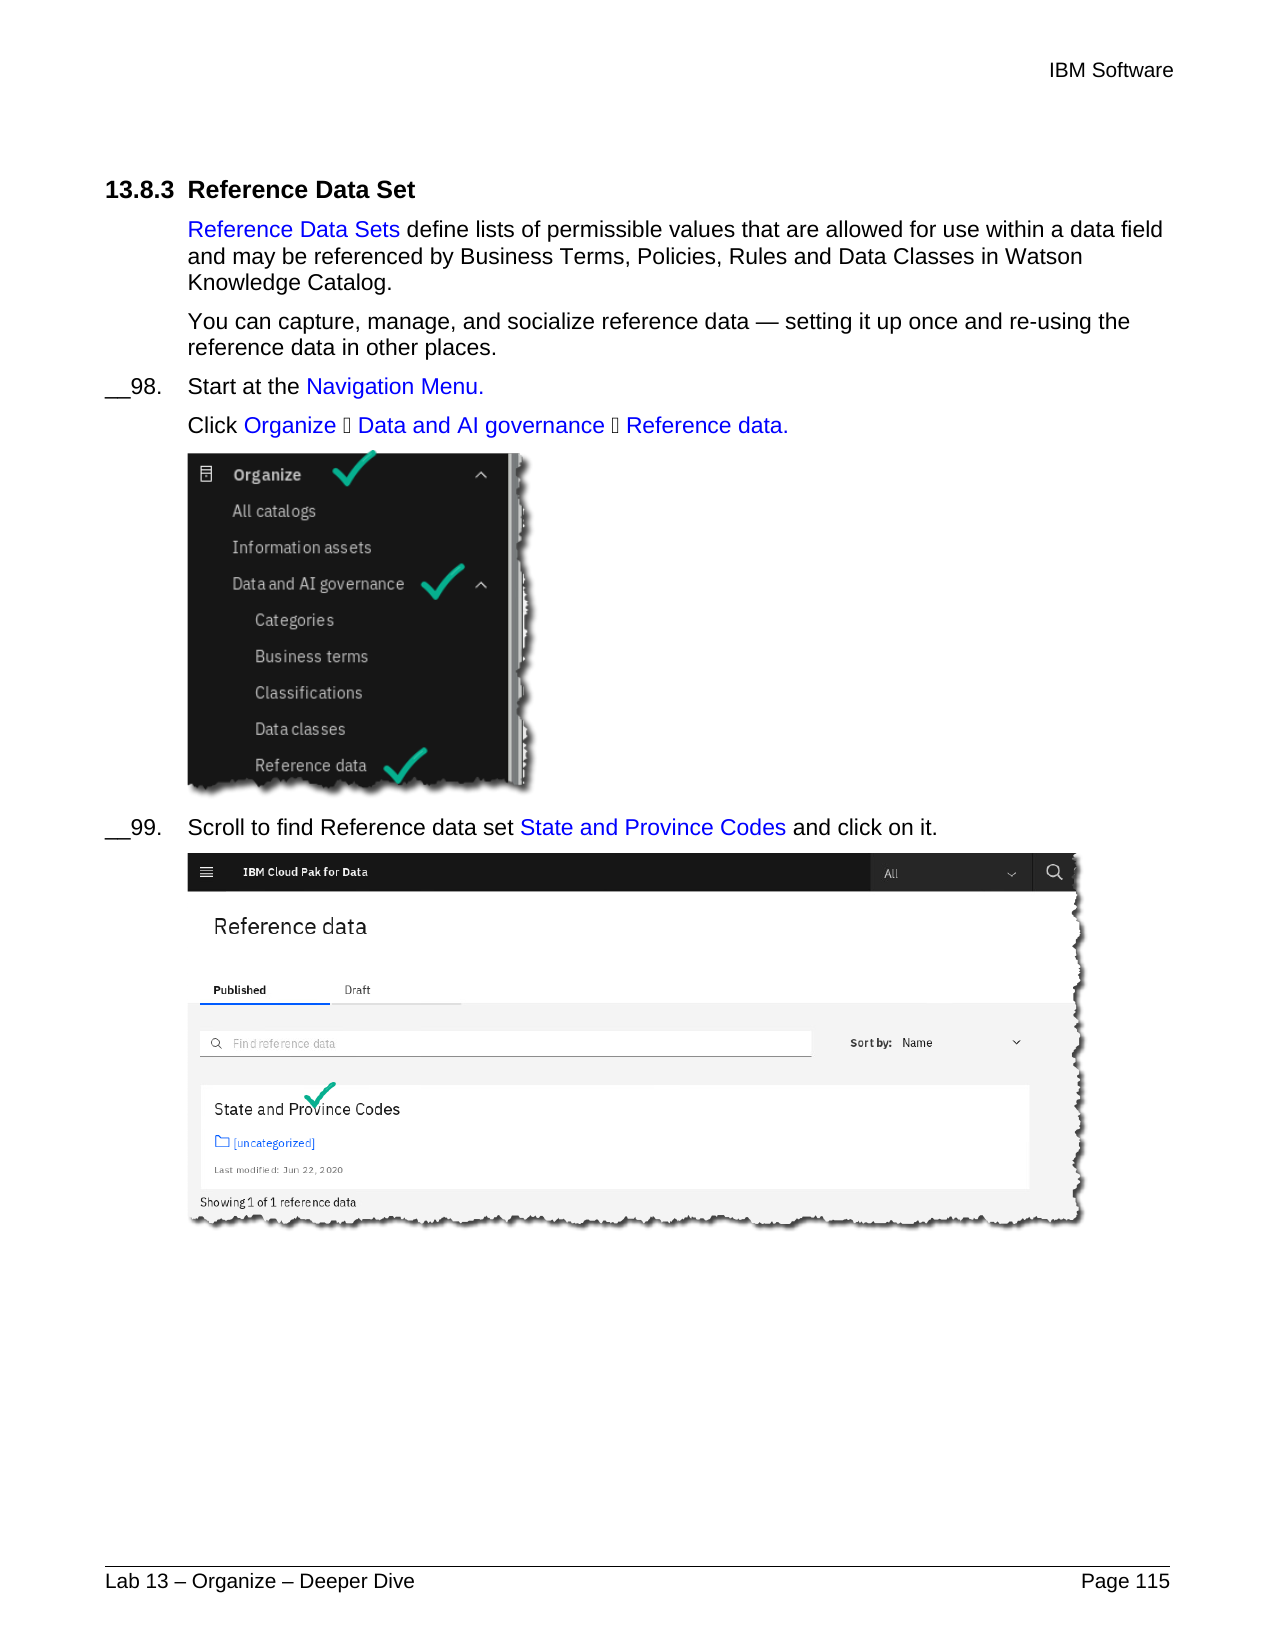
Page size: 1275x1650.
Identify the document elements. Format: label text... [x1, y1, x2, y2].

picture [187, 450, 540, 802]
picture [187, 853, 1089, 1232]
list Click Organize Data and AI governance Reference data. [187, 412, 1170, 438]
list Scroll to find Reference data set State and Province Codes and click on it. [105, 814, 1170, 841]
subtitle Reference Data Set [105, 175, 1170, 204]
list Reference Data Sets define lists of permissible values that are allowed for use within a data field and may be referenced by Business Terms, Policies, Rules and Data Classes in Watson Knowledge Catalog. [187, 216, 1170, 295]
list Start at the Navigation Menu. [105, 373, 1170, 399]
list You can capture, manage, and socialize reference data — setting it up once and re-using the reference data in other places. [187, 308, 1170, 361]
